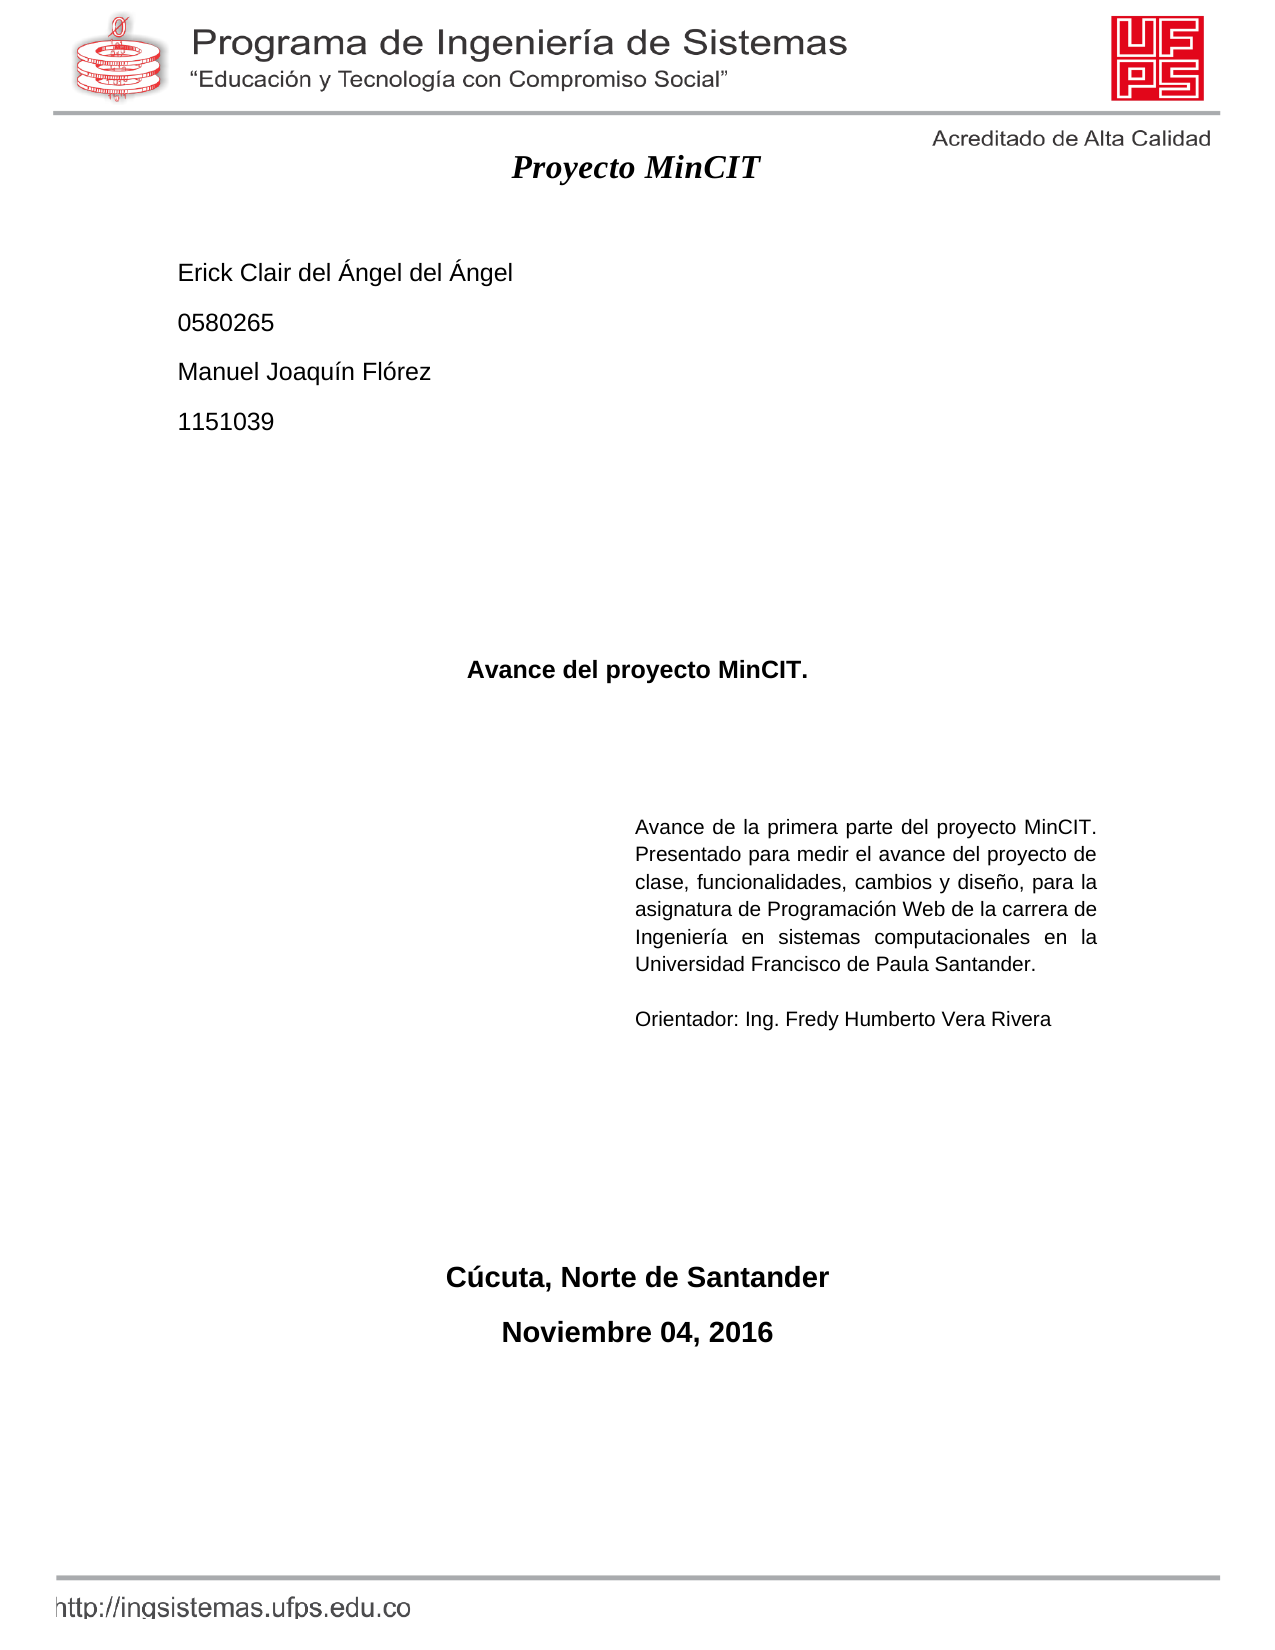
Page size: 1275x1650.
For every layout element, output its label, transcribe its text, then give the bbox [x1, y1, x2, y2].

text Orientador: Ing. Fredy Humberto Vera Rivera [635, 1007, 1098, 1031]
text Erick Clair del Ángel del Ángel [177, 258, 1098, 287]
picture [54, 1575, 1221, 1619]
text Proyecto MinCIT [177, 148, 1098, 186]
text Avance de la primera parte del proyecto MinCIT. Presentado para medir el avance del proyecto de clase, funcionalidades, cambios y diseño, para la asignatura de Programación Web de la carrera de Ingeniería en sistemas computacionales en la Universidad Francisco de Paula Santander. [635, 814, 1098, 976]
text Avance del proyecto MinCIT. [177, 655, 1098, 684]
text Noviembre 04, 2016 [177, 1315, 1098, 1349]
text 0580265 [177, 308, 1098, 336]
text Manuel Joaquín Flórez [177, 357, 1098, 386]
text Cúcuta, Norte de Santander [177, 1260, 1098, 1294]
text 1151039 [177, 407, 1098, 436]
picture [53, 9, 1221, 146]
